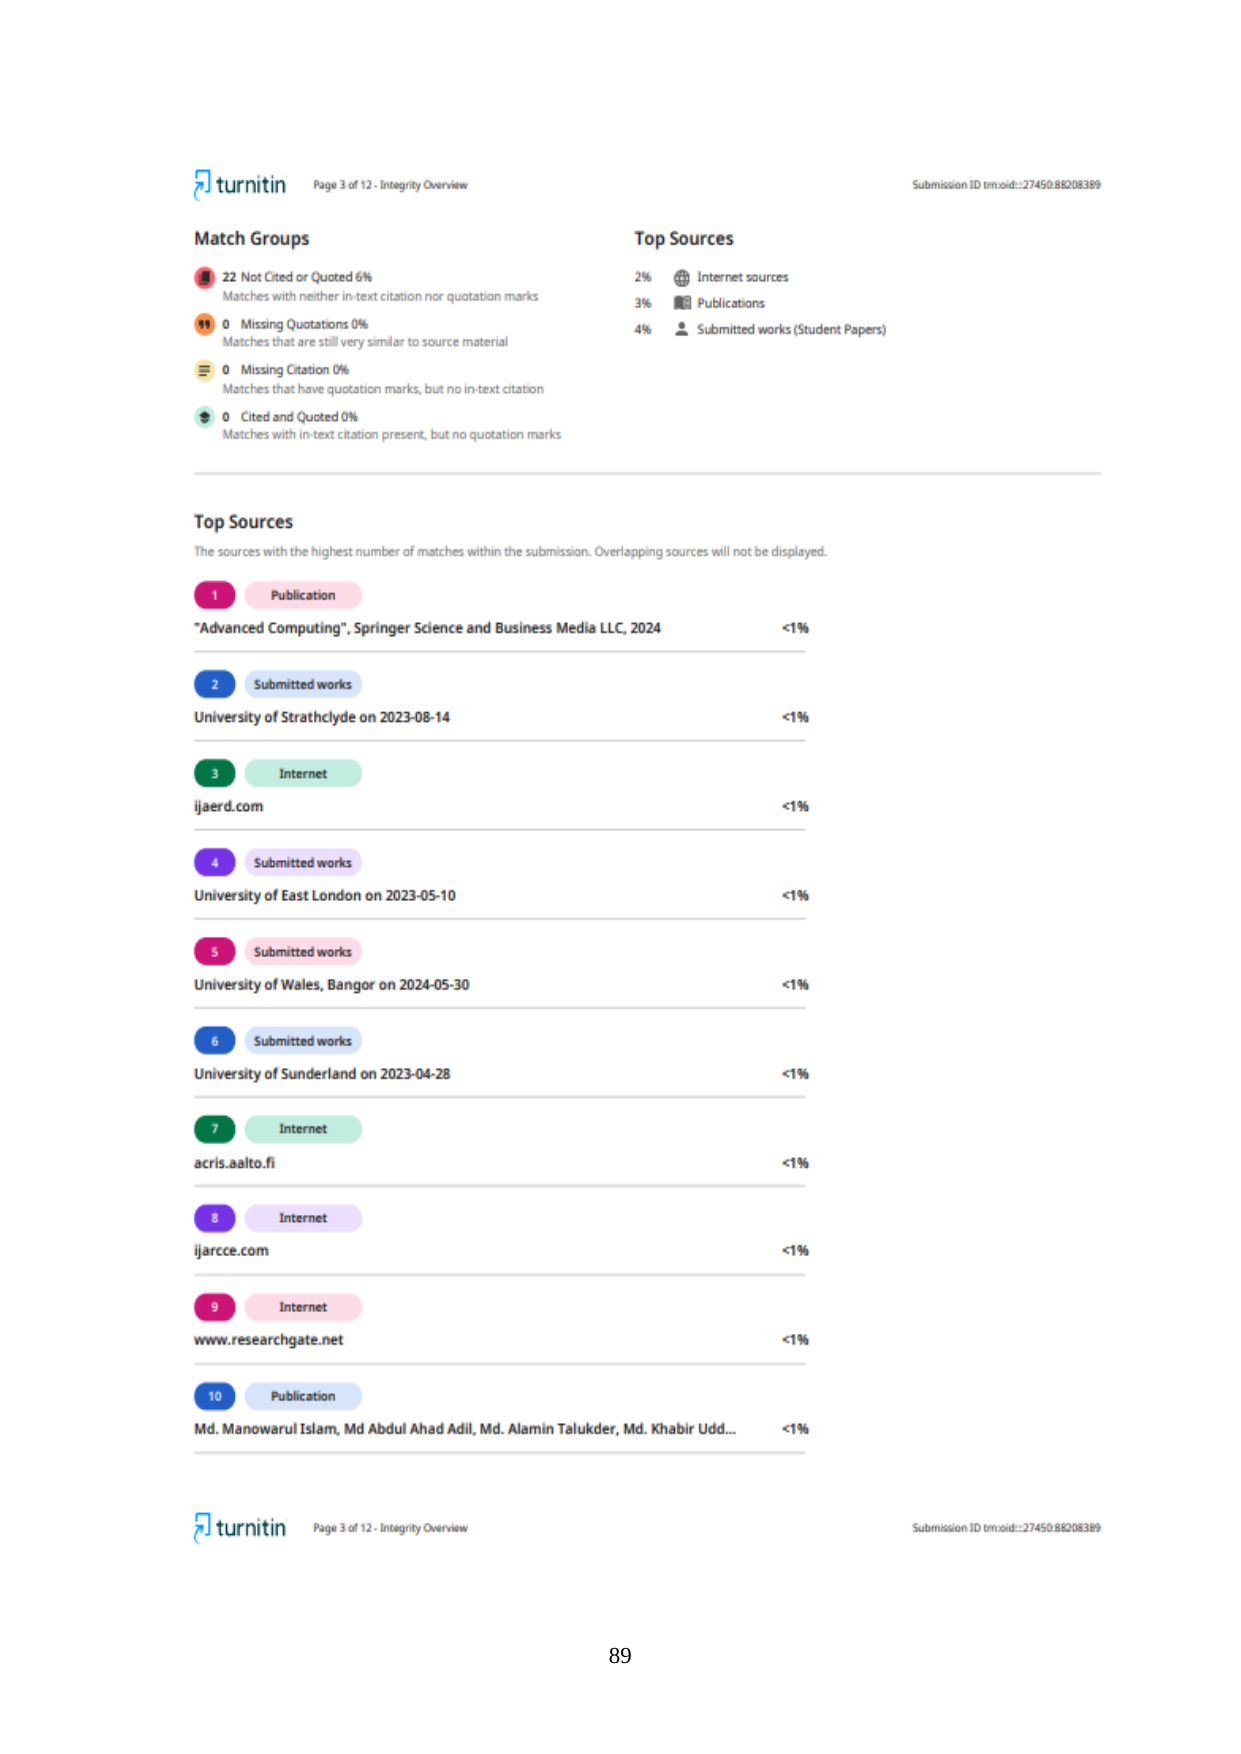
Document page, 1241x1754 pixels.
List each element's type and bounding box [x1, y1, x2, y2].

picture [150, 150, 1141, 1569]
